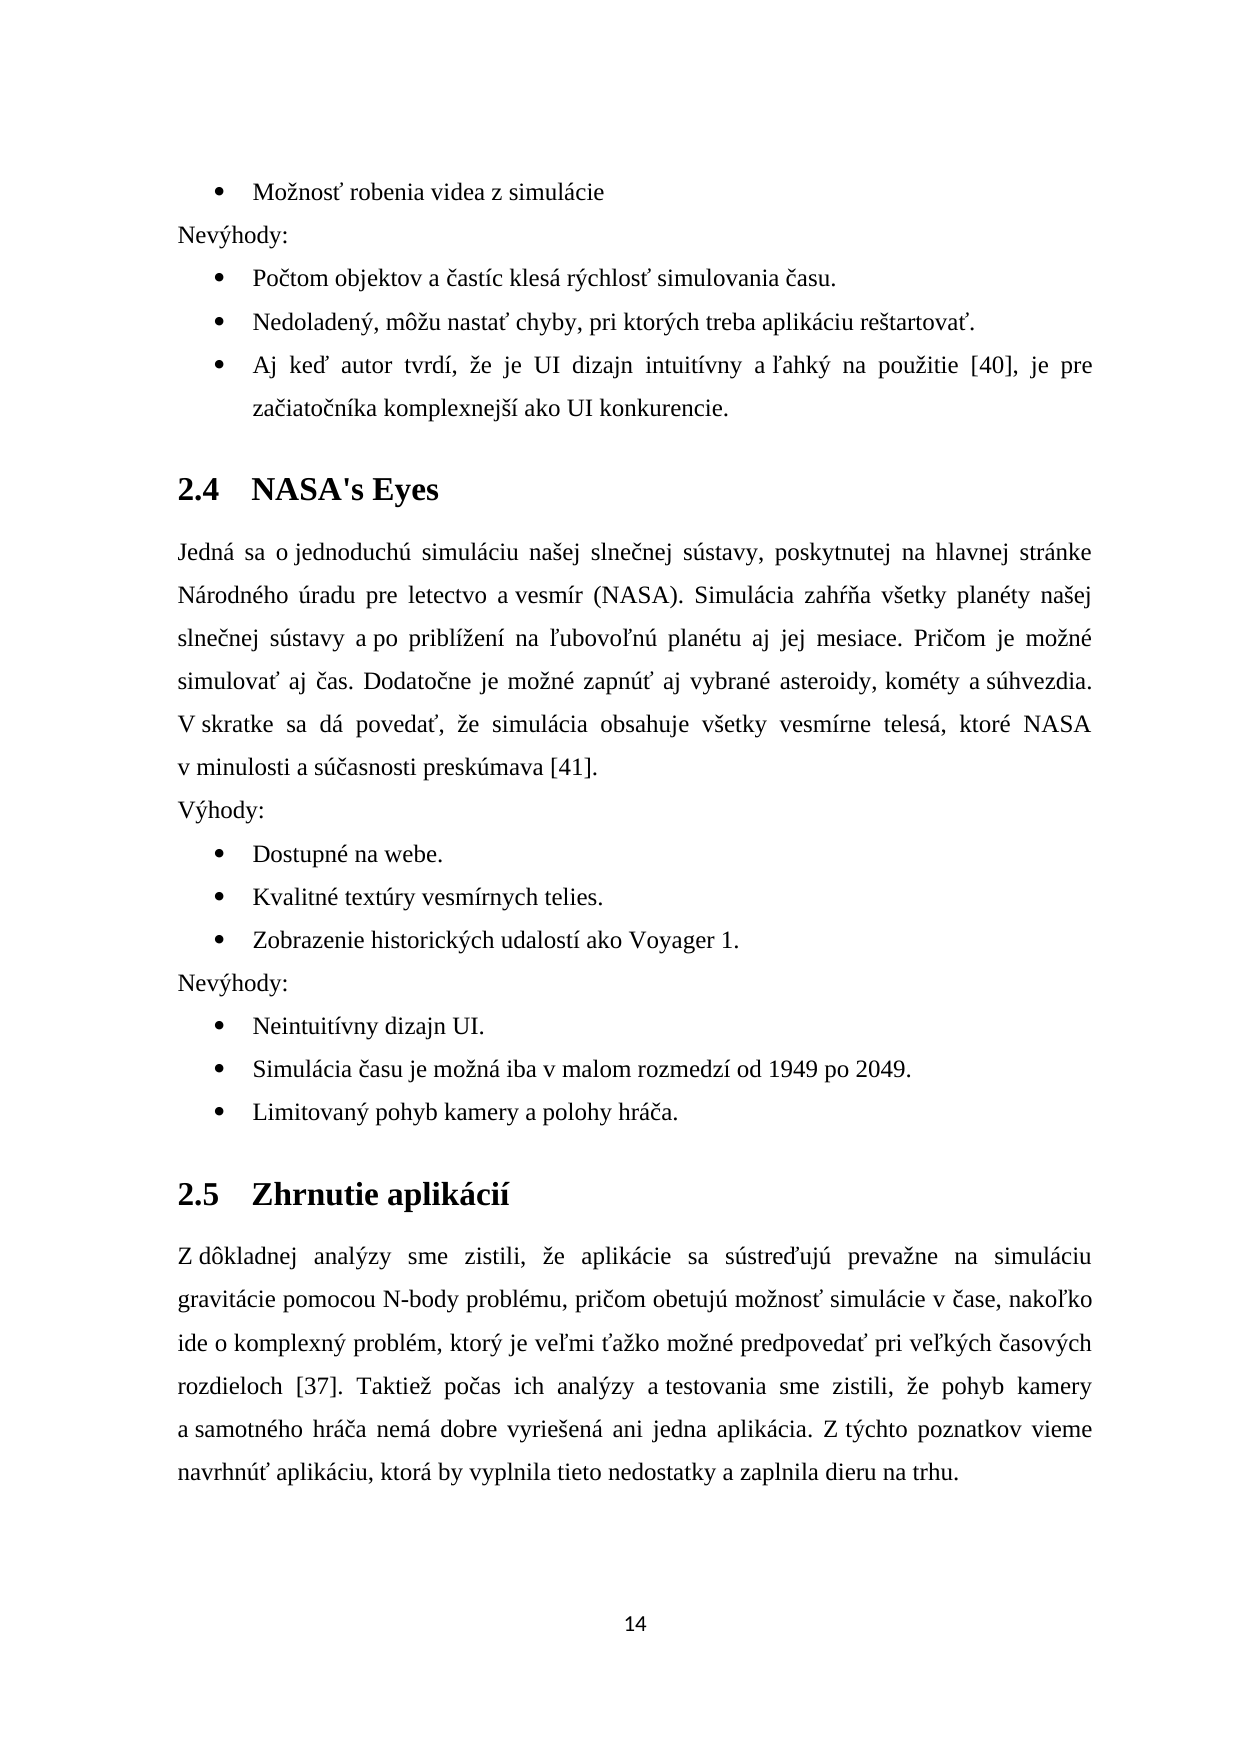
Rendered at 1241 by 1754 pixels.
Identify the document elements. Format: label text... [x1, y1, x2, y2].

text Jedná sa o jednoduchú simuláciu našej slnečnej sústavy, poskytnutej na hlavnej stránke Národného úradu pre letectvo a vesmír (NASA). Simulácia zahŕňa všetky planéty našej slnečnej sústavy a po priblížení na ľubovoľnú planétu aj jej mesiace. Pričom je možné simulovať aj čas. Dodatočne je možné zapnúť aj vybrané asteroidy, kométy a súhvezdia. V skratke sa dá povedať, že simulácia obsahuje všetky vesmírne telesá, ktoré NASA v minulosti a súčasnosti preskúmava [41]. [177, 537, 1092, 781]
text Z dôkladnej analýzy sme zistili, že aplikácie sa sústreďujú prevažne na simuláciu gravitácie pomocou N-body problému, pričom obetujú možnosť simulácie v čase, nakoľko ide o komplexný problém, ktorý je veľmi ťažko možné predpovedať pri veľkých časových rozdieloch [37]. Taktiež počas ich analýzy a testovania sme zistili, že pohyb kamery a samotného hráča nemá dobre vyriešená ani jedna aplikácia. Z týchto poznatkov vieme navrhnúť aplikáciu, ktorá by vyplnila tieto nedostatky a zaplnila dieru na trhu. [177, 1241, 1092, 1486]
list Kvalitné textúry vesmírnych telies. [215, 882, 1092, 911]
list Možnosť robenia videa z simulácie [215, 177, 1092, 206]
list Dostupné na webe. [215, 839, 1092, 867]
list Počtom objektov a častíc klesá rýchlosť simulovania času. [215, 263, 1092, 292]
list Nedoladený, môžu nastať chyby, pri ktorých treba aplikáciu reštartovať. [215, 307, 1092, 335]
list Zobrazenie historických udalostí ako Voyager 1. [215, 925, 1092, 954]
text NASA's Eyes [177, 469, 1092, 508]
text Zhrnutie aplikácií [177, 1174, 1092, 1212]
text Nevýhody: [177, 968, 1092, 997]
list Simulácia času je možná iba v malom rozmedzí od 1949 po 2049. [215, 1054, 1092, 1083]
text Nevýhody: [177, 220, 1092, 249]
list Neintuitívny dizajn UI. [215, 1011, 1092, 1040]
list Limitovaný pohyb kamery a polohy hráča. [215, 1097, 1092, 1126]
list Aj keď autor tvrdí, že je UI dizajn intuitívny a ľahký na použitie [40], je pre začiatočníka komplexnejší ako UI konkurencie. [215, 350, 1092, 422]
text Výhody: [177, 796, 1092, 824]
